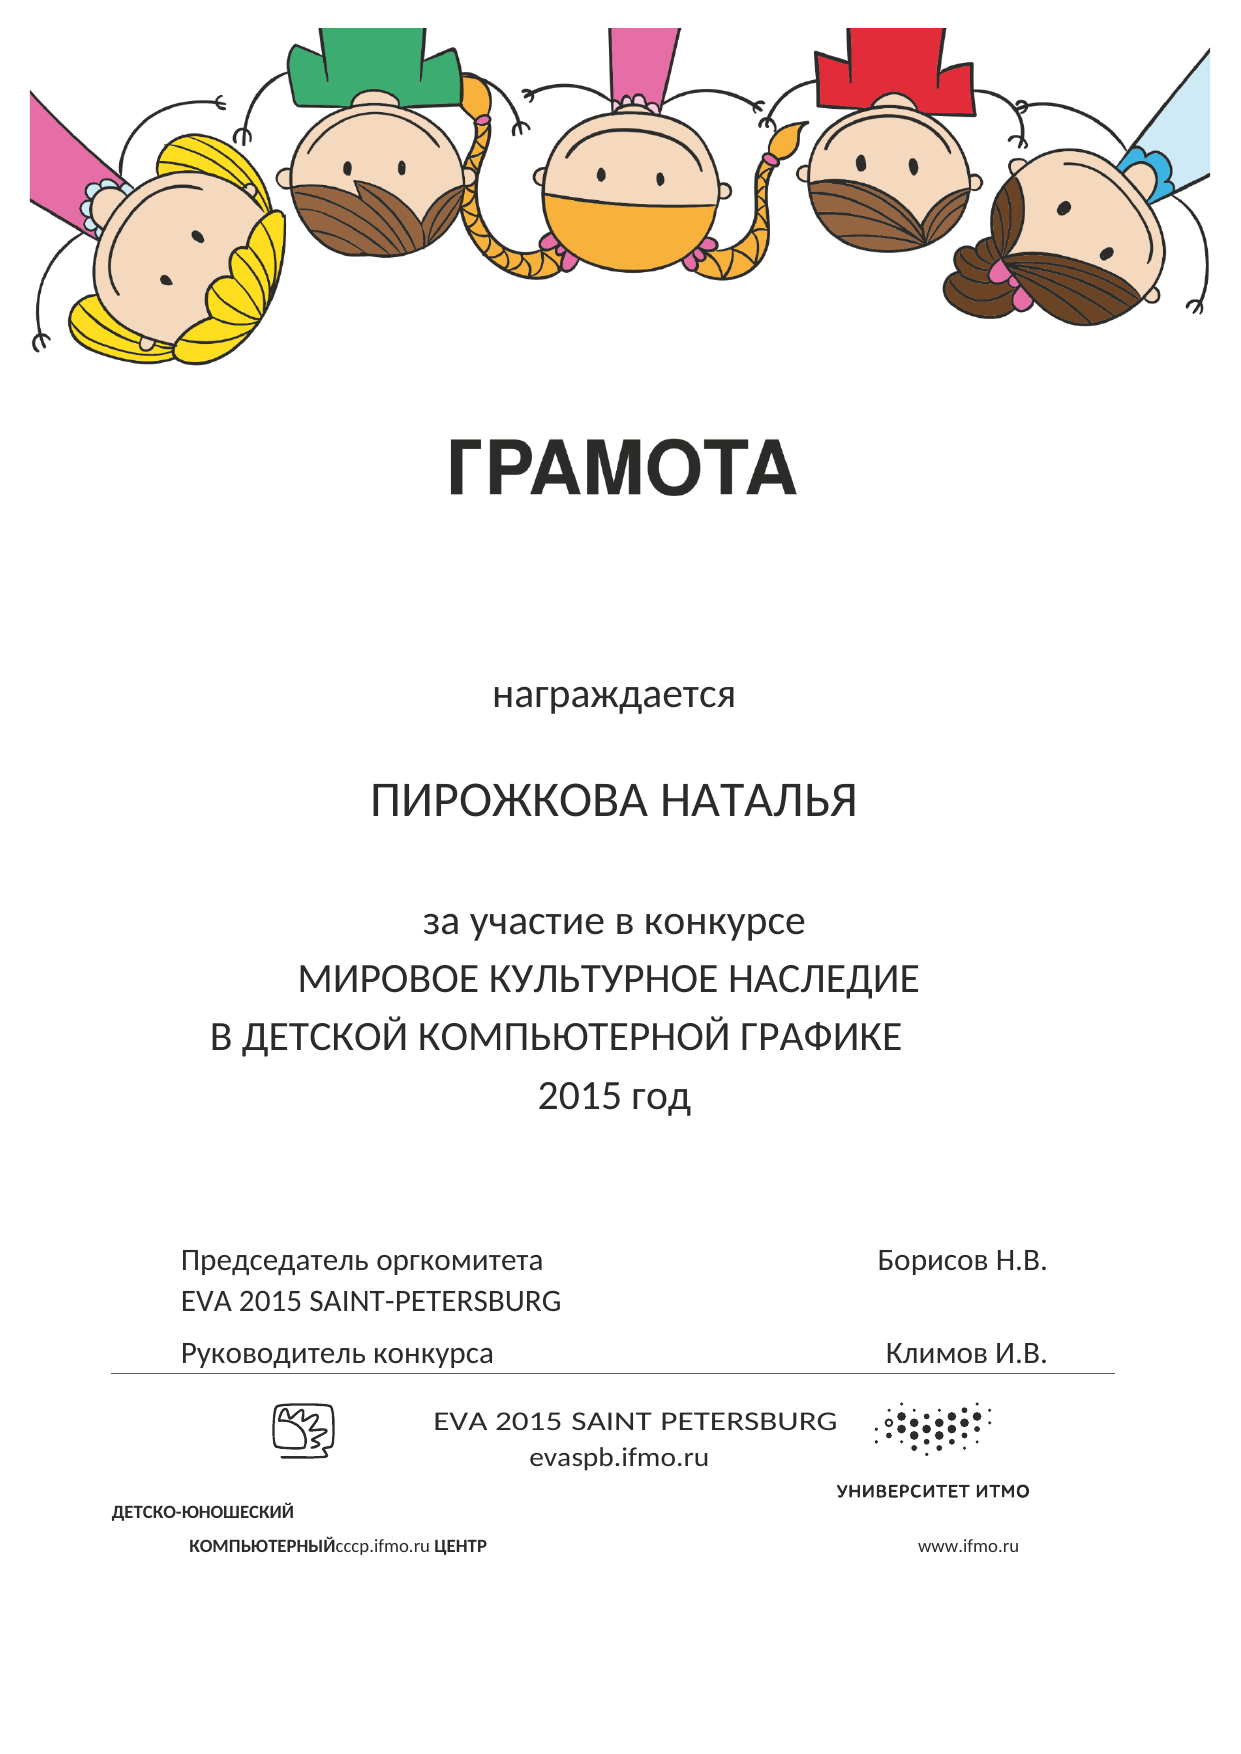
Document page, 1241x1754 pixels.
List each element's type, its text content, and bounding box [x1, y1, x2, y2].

text КОМПЬЮТЕРНЫЙcccp.ifmo.ru ЦЕНТР www.ifmo.ru [189, 1534, 1019, 1557]
picture [29, 28, 1211, 496]
table_cell Климов И.В. [820, 1325, 1048, 1373]
text награждается [209, 667, 1019, 718]
text ДЕТСКО-ЮНОШЕСКИЙ [111, 1374, 1019, 1523]
table_header Председатель оргкомитета EVA 2015 SAINT-PETERSBURG [181, 1240, 819, 1325]
text МИРОВОЕ КУЛЬТУРНОЕ НАСЛЕДИЕ [209, 952, 1007, 1003]
text В ДЕТСКОЙ КОМПЬЮТЕРНОЙ ГРАФИКЕ [209, 1010, 1019, 1061]
subtitle ПИРОЖКОВА НАТАЛЬЯ [209, 768, 1019, 829]
table_header Борисов Н.В. [820, 1240, 1048, 1325]
text за участие в конкурсе [209, 894, 1019, 944]
table_cell Руководитель конкурса [181, 1325, 819, 1373]
text 2015 год [209, 1069, 1019, 1119]
